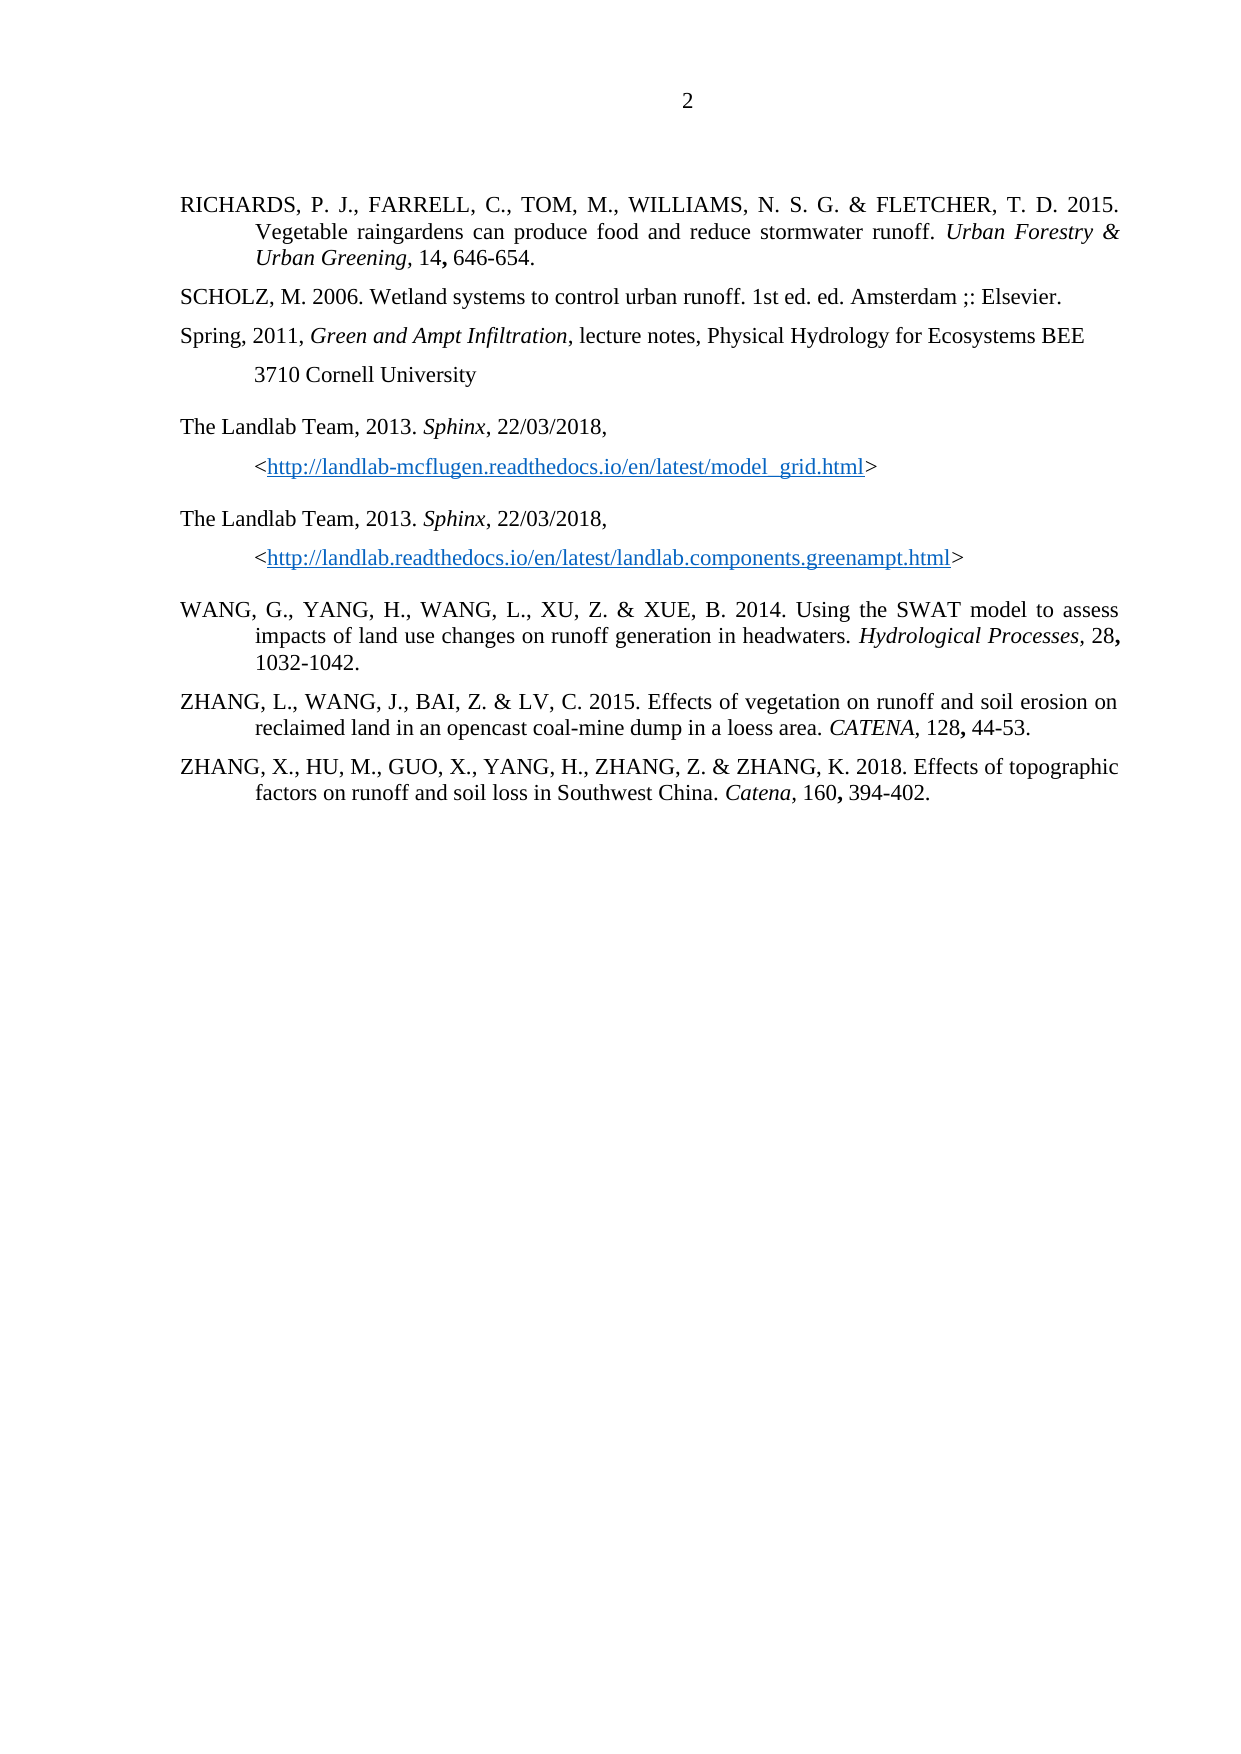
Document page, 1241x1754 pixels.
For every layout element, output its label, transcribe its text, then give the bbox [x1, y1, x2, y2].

text Spring, 2011, Green and Ampt Infiltration, lecture notes, Physical Hydrology for Ecosystems BEE 3710 Cornell University [180, 322, 1120, 388]
text SCHOLZ, M. 2006. Wetland systems to control urban runoff. 1st ed. ed. Amsterdam ;: Elsevier. [180, 283, 1120, 309]
text The Landlab Team, 2013. Sphinx, 22/03/2018, <http://landlab-mcflugen.readthedocs.io/en/latest/model_grid.html> [180, 413, 1120, 479]
text WANG, G., YANG, H., WANG, L., XU, Z. & XUE, B. 2014. Using the SWAT model to assess impacts of land use changes on runoff generation in headwaters. Hydrological Processes, 28, 1032-1042. [180, 596, 1120, 675]
text ZHANG, X., HU, M., GUO, X., YANG, H., ZHANG, Z. & ZHANG, K. 2018. Effects of topographic factors on runoff and soil loss in Southwest China. Catena, 160, 394-402. [180, 753, 1120, 806]
text The Landlab Team, 2013. Sphinx, 22/03/2018, <http://landlab.readthedocs.io/en/latest/landlab.components.greenampt.html> [180, 505, 1120, 571]
text RICHARDS, P. J., FARRELL, C., TOM, M., WILLIAMS, N. S. G. & FLETCHER, T. D. 2015. Vegetable raingardens can produce food and reduce stormwater runoff. Urban Forestry & Urban Greening, 14, 646-654. [180, 191, 1120, 271]
text ZHANG, L., WANG, J., BAI, Z. & LV, C. 2015. Effects of vegetation on runoff and soil erosion on reclaimed land in an opencast coal-mine dump in a loess area. CATENA, 128, 44-53. [180, 688, 1120, 741]
